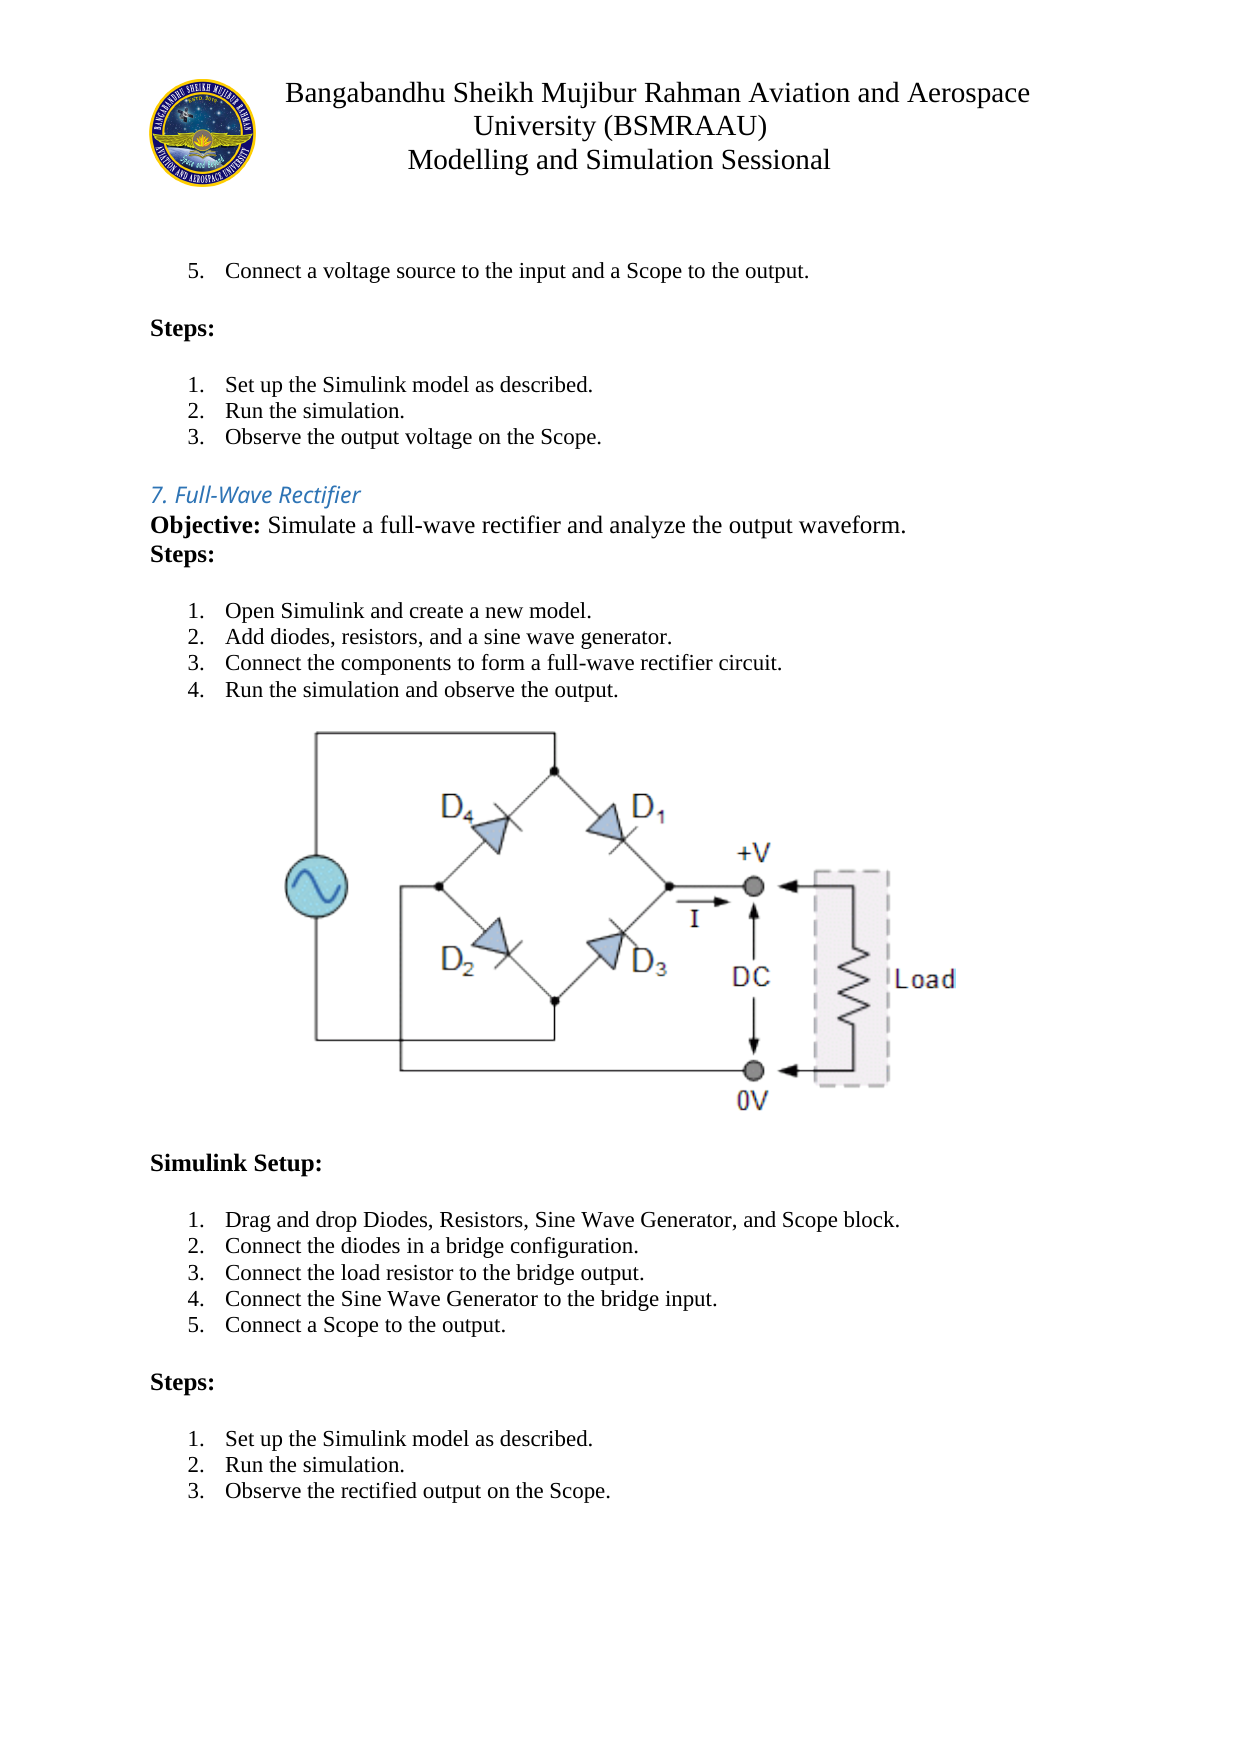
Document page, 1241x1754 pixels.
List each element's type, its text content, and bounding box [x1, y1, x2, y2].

list Observe the rectified output on the Scope. [187, 1477, 1090, 1504]
list Add diodes, resistors, and a sine wave generator. [187, 623, 1090, 649]
subtitle 7. Full-Wave Rectifier [150, 479, 1090, 510]
text Steps: [150, 313, 1090, 341]
list Set up the Simulink model as described. [187, 371, 1090, 397]
list Connect the components to form a full-wave rectifier circuit. [187, 649, 1090, 676]
text Steps: [150, 1367, 1090, 1396]
list Drag and drop Diodes, Resistors, Sine Wave Generator, and Scope block. [187, 1206, 1090, 1232]
list Open Simulink and create a new model. [187, 597, 1090, 623]
picture [149, 79, 256, 187]
list Set up the Simulink model as described. [187, 1425, 1090, 1451]
text Simulink Setup: [150, 1148, 1090, 1177]
picture [284, 731, 956, 1119]
text Steps: [150, 539, 1090, 568]
list Connect the Sine Wave Generator to the bridge input. [187, 1285, 1090, 1311]
list Connect a Scope to the output. [187, 1311, 1090, 1338]
list Observe the output voltage on the Scope. [187, 423, 1090, 450]
list Connect the diodes in a bridge configuration. [187, 1232, 1090, 1259]
list Run the simulation and observe the output. [187, 676, 1090, 702]
text Objective: Simulate a full-wave rectifier and analyze the output waveform. [150, 510, 1090, 539]
list Connect a voltage source to the input and a Scope to the output. [187, 257, 1090, 283]
list Run the simulation. [187, 1451, 1090, 1477]
list Run the simulation. [187, 397, 1090, 423]
list Connect the load resistor to the bridge output. [187, 1259, 1090, 1285]
